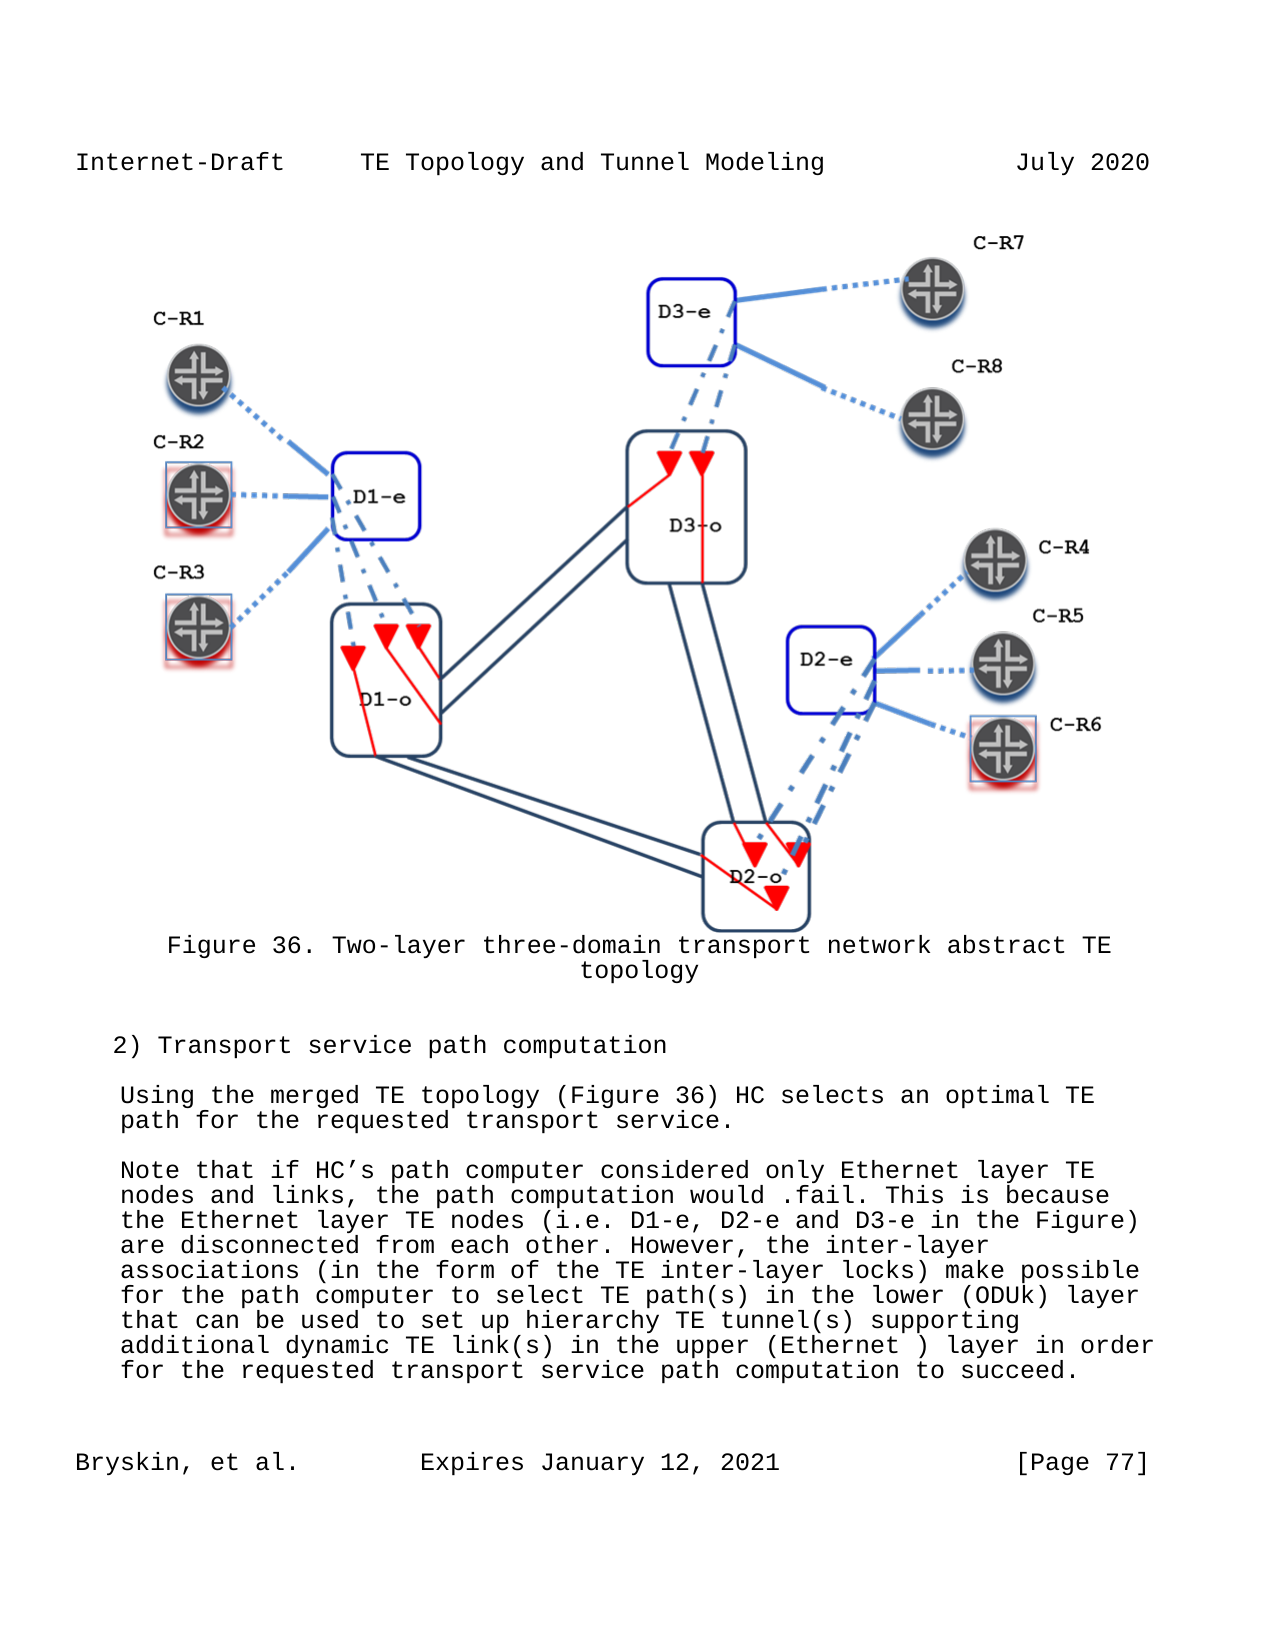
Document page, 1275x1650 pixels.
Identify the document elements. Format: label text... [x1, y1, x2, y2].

text Note that if HC’s path computer considered only Ethernet layer TE nodes and links, the path computation would .fail. This is because the Ethernet layer TE nodes (i.e. D1-e, D2-e and D3-e in the Figure) are disconnected from each other. However, the inter-layer associations (in the form of the TE inter-layer locks) make possible for the path computer to select TE path(s) in the lower (ODUk) layer that can be used to set up hierarchy TE tunnel(s) supporting additional dynamic TE link(s) in the upper (Ethernet ) layer in order for the requested transport service path computation to succeed. [120, 1158, 1158, 1383]
picture [140, 225, 1116, 933]
text Using the merged TE topology (Figure 36) HC selects an optimal TE path for the requested transport service. [120, 1083, 1158, 1133]
list Transport service path computation [112, 1033, 1158, 1058]
